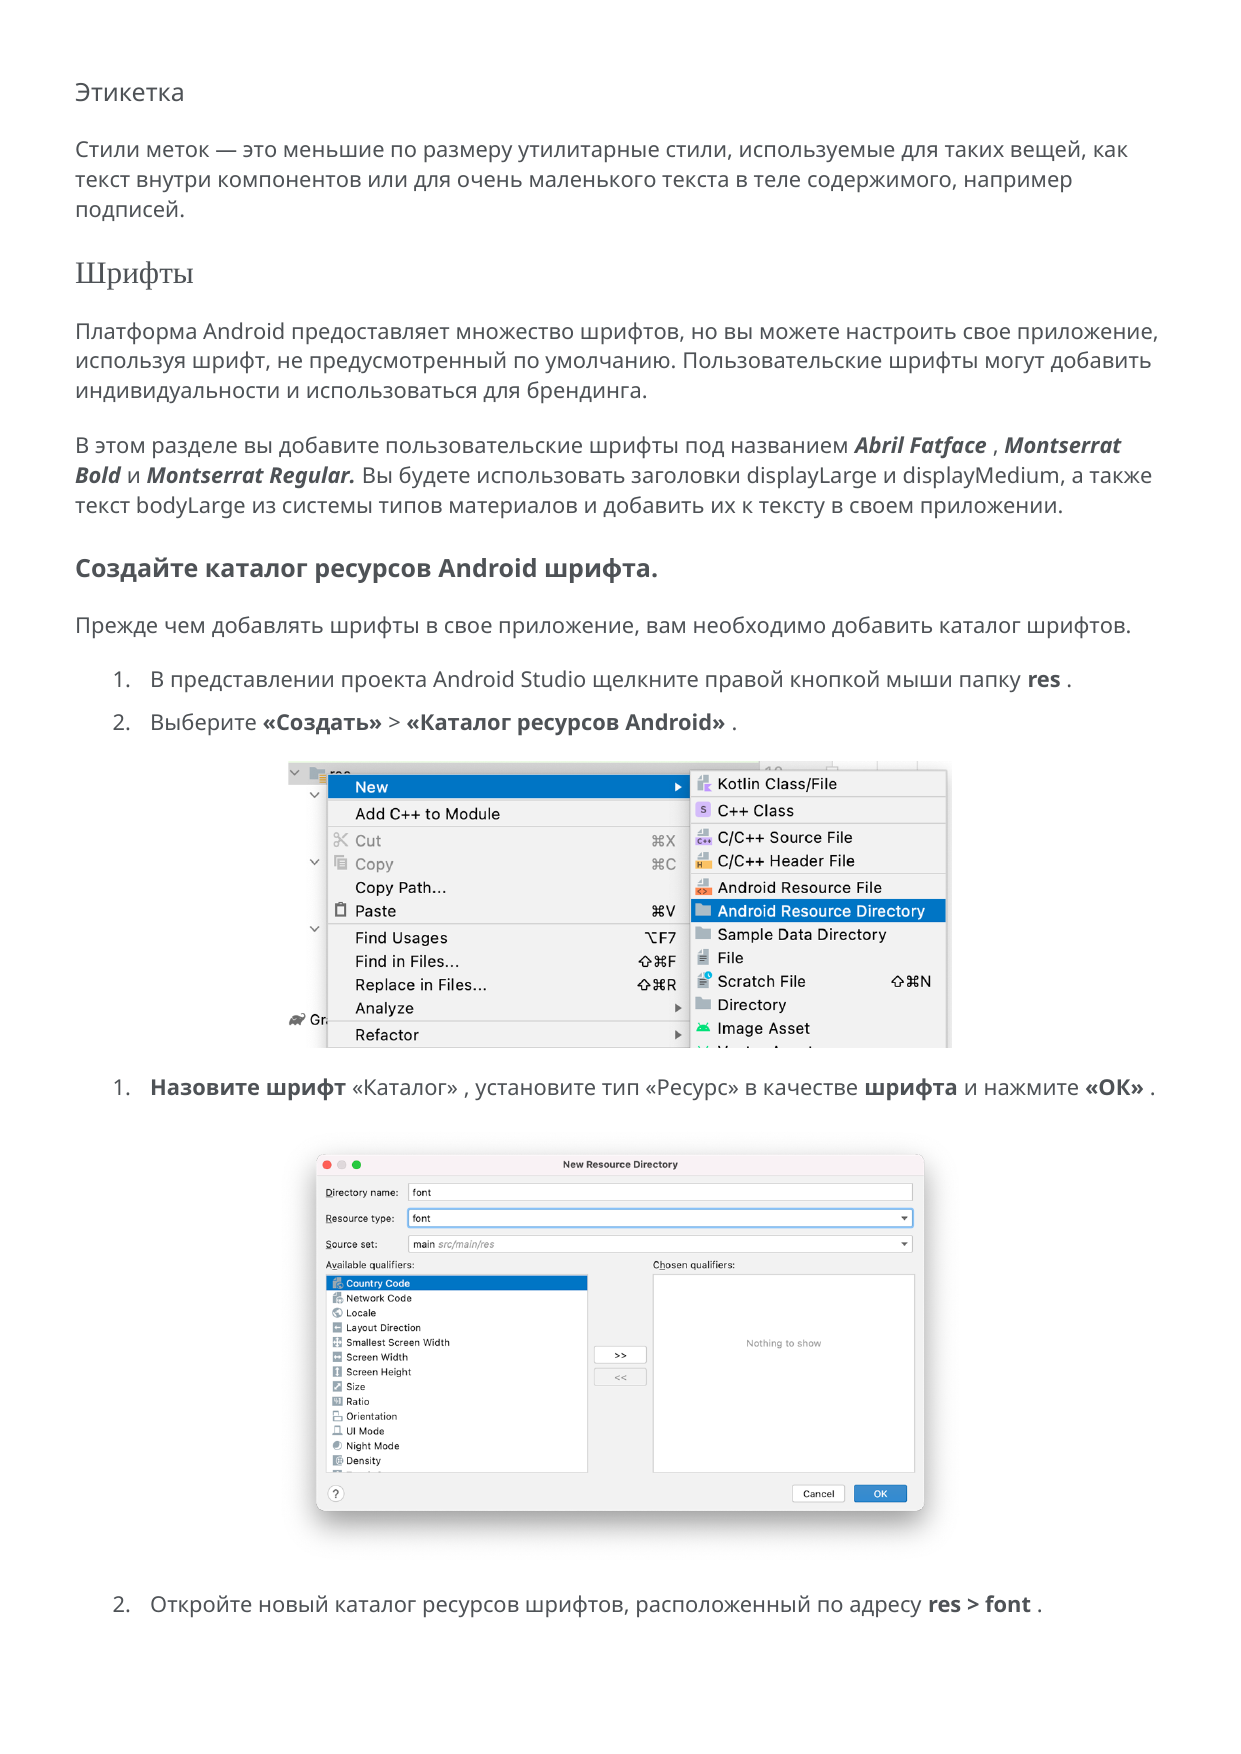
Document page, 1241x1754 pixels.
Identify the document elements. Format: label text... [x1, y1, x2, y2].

text Платформа Android предоставляет множество шрифтов, но вы можете настроить свое приложение, используя шрифт, не предусмотренный по умолчанию. Пользовательские шрифты могут добавить индивидуальности и использоваться для брендинга. [75, 316, 1165, 405]
subtitle Шрифты [75, 255, 1165, 291]
list Назовите шрифт «Каталог» , установите тип «Ресурс» в качестве шрифта и нажмите «ОК» . [112, 1072, 1165, 1102]
text В этом разделе вы добавите пользовательские шрифты под названием Abril Fatface , Montserrat Bold и Montserrat Regular. Вы будете использовать заголовки displayLarge и displayMedium, а также текст bodyLarge из системы типов материалов и добавить их к тексту в своем приложении. [75, 430, 1165, 519]
picture [288, 761, 952, 1048]
picture [275, 1127, 965, 1565]
list Откройте новый каталог ресурсов шрифтов, расположенный по адресу res > font . [112, 1589, 1165, 1619]
subtitle Этикетка [75, 75, 1165, 109]
list Выберите «Создать» > «Каталог ресурсов Android» . [112, 707, 1165, 737]
text Прежде чем добавлять шрифты в свое приложение, вам необходимо добавить каталог шрифтов. [75, 610, 1165, 639]
subtitle Создайте каталог ресурсов Android шрифта. [75, 551, 1165, 585]
list В представлении проекта Android Studio щелкните правой кнопкой мыши папку res . [112, 664, 1165, 694]
text Стили меток — это меньшие по размеру утилитарные стили, используемые для таких вещей, как текст внутри компонентов или для очень маленького текста в теле содержимого, например подписей. [75, 134, 1165, 223]
